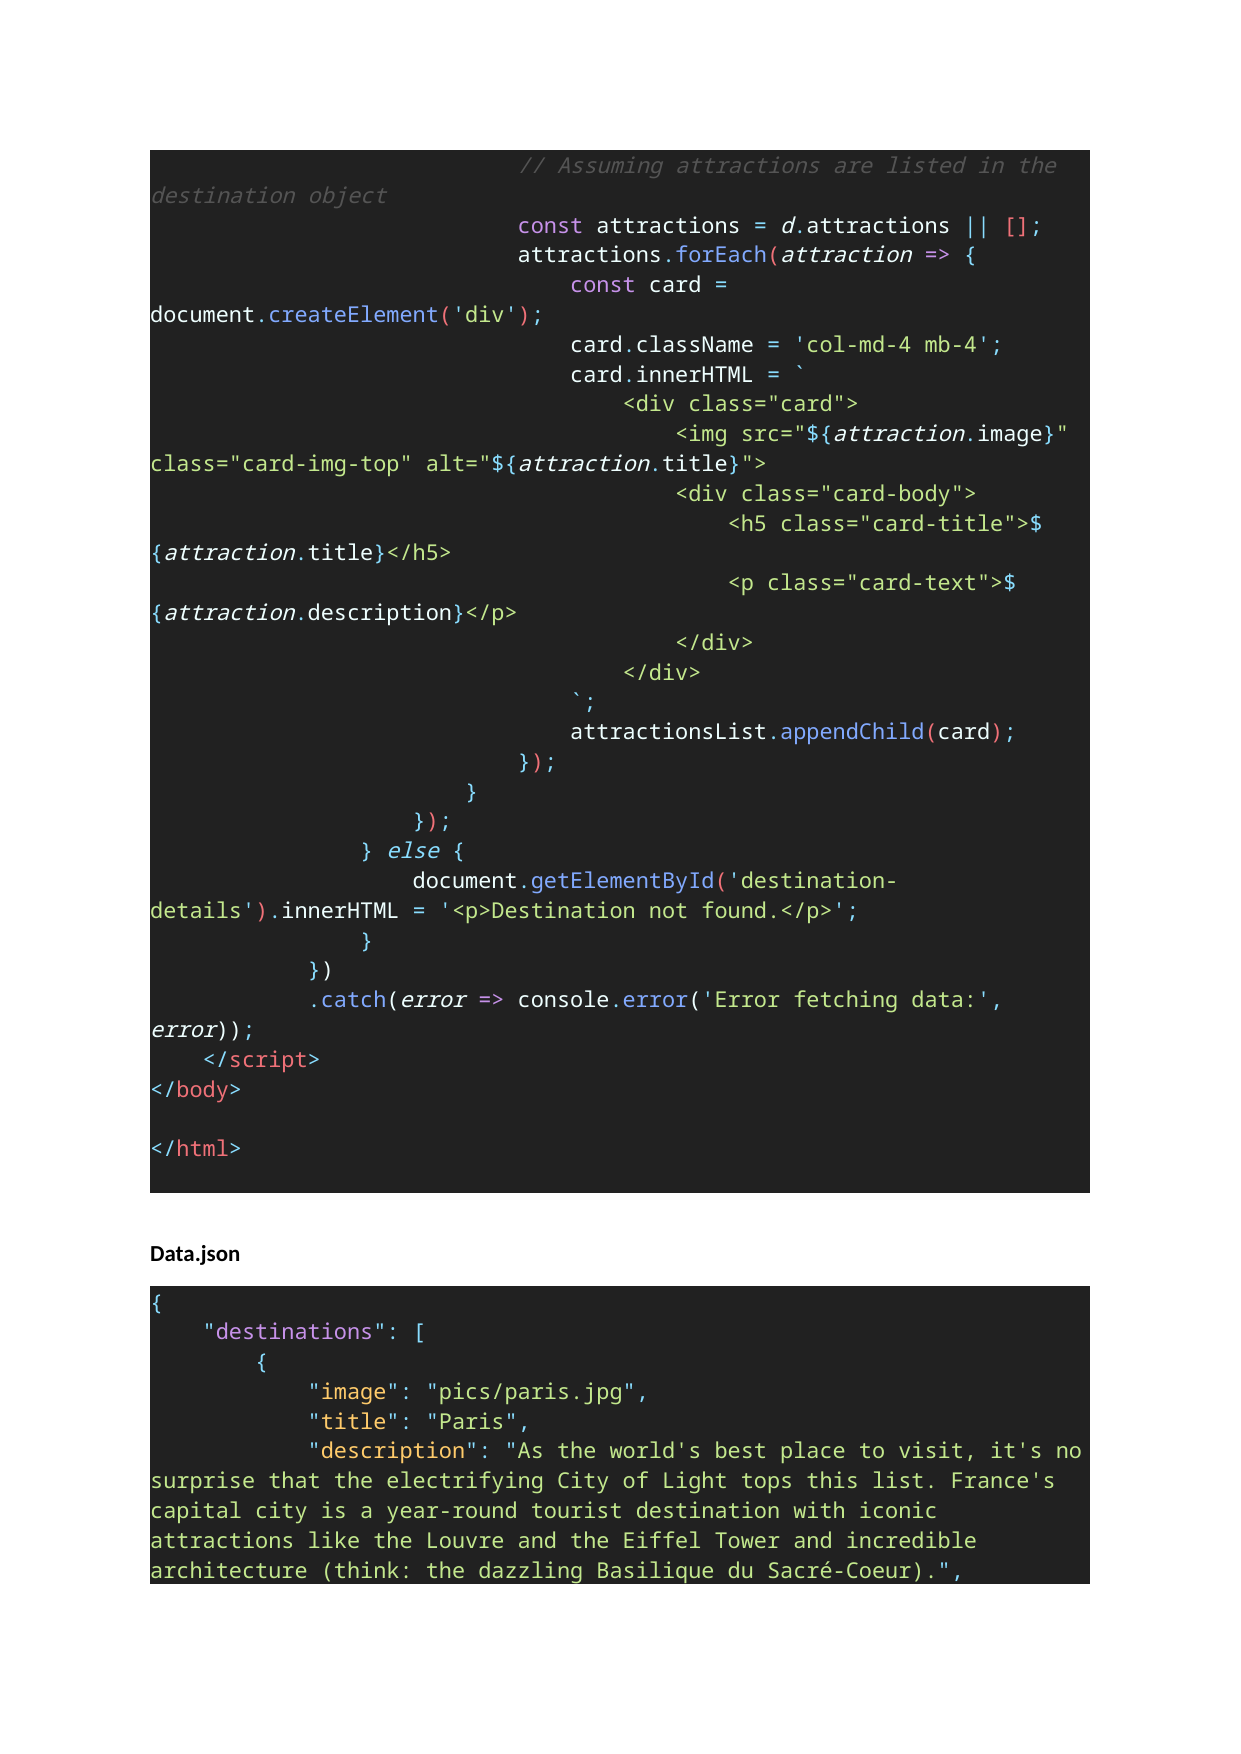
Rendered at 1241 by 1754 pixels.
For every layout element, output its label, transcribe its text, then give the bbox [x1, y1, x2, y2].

text .catch(error => console.error('Error fetching data:', error)); [150, 984, 1090, 1044]
text } [150, 776, 1090, 805]
text card.innerHTML = ` [150, 358, 1090, 388]
text "image": "pics/paris.jpg", [150, 1376, 1090, 1406]
text </div> [150, 627, 1090, 656]
text Data.json [150, 1239, 1090, 1268]
text </div> [150, 656, 1090, 686]
text document.getElementById('destination-details').innerHTML = '<p>Destination not found.</p>'; [150, 865, 1090, 924]
text } [150, 924, 1090, 954]
text }); [150, 805, 1090, 835]
text attractions.forEach(attraction => { [150, 239, 1090, 269]
text `; [150, 686, 1090, 716]
text "title": "Paris", [150, 1406, 1090, 1435]
text <h5 class="card-title">${attraction.title}</h5> [150, 507, 1090, 567]
text }); [150, 746, 1090, 776]
text <div class="card"> [150, 388, 1090, 418]
text { [150, 1286, 1090, 1316]
text const attractions = d.attractions || []; [150, 209, 1090, 239]
text // Assuming attractions are listed in the destination object [150, 150, 1090, 209]
text <p class="card-text">${attraction.description}</p> [150, 567, 1090, 627]
text </html> [150, 1133, 1090, 1163]
text const card = document.createElement('div'); [150, 269, 1090, 329]
text <img src="${attraction.image}" class="card-img-top" alt="${attraction.title}"> [150, 418, 1090, 478]
text <div class="card-body"> [150, 478, 1090, 507]
text "destinations": [ [150, 1316, 1090, 1346]
text </body> [150, 1073, 1090, 1103]
text { [150, 1346, 1090, 1376]
text "description": "As the world's best place to visit, it's no surprise that the electrifying City of Light tops this list. France's capital city is a year-round tourist destination with iconic attractions like the Louvre and the Eiffel Tower and incredible architecture (think: the dazzling Basilique du Sacré-Coeur).", [150, 1435, 1090, 1584]
text </script> [150, 1044, 1090, 1073]
text card.className = 'col-md-4 mb-4'; [150, 329, 1090, 358]
text }) [150, 954, 1090, 984]
text } else { [150, 835, 1090, 865]
text attractionsList.appendChild(card); [150, 716, 1090, 746]
